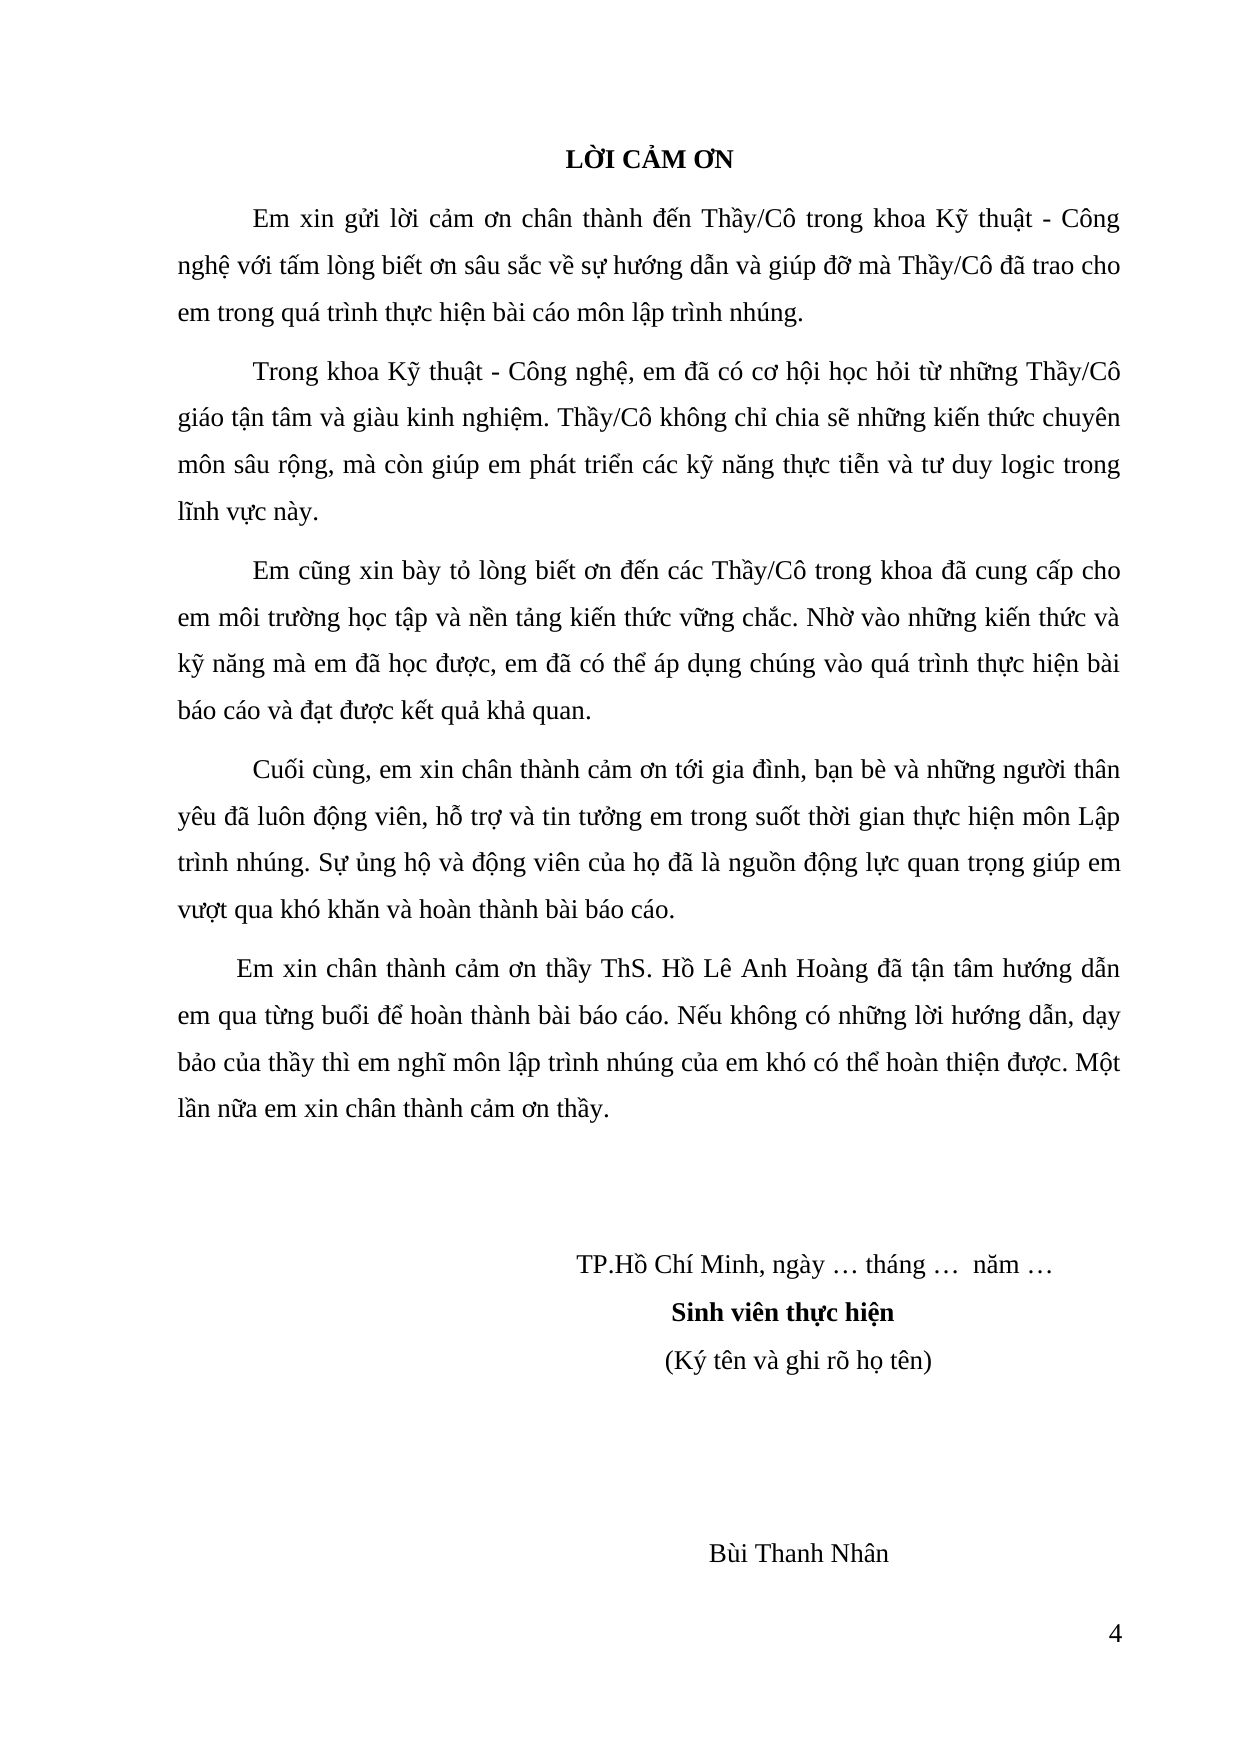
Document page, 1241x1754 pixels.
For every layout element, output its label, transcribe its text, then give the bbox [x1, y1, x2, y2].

text Em xin chân thành cảm ơn thầy ThS. Hồ Lê Anh Hoàng đã tận tâm hướng dẫn em qua từng buổi để hoàn thành bài báo cáo. Nếu không có những lời hướng dẫn, dạy bảo của thầy thì em nghĩ môn lập trình nhúng của em khó có thể hoàn thiện được. Một lần nữa em xin chân thành cảm ơn thầy. [177, 952, 1122, 1123]
text Bùi Thanh Nhân [546, 1537, 1122, 1568]
text Cuối cùng, em xin chân thành cảm ơn tới gia đình, bạn bè và những người thân yêu đã luôn động viên, hỗ trợ và tin tưởng em trong suốt thời gian thực hiện môn Lập trình nhúng. Sự ủng hộ và động viên của họ đã là nguồn động lực quan trọng giúp em vượt qua khó khăn và hoàn thành bài báo cáo. [177, 753, 1122, 924]
text Em cũng xin bày tỏ lòng biết ơn đến các Thầy/Cô trong khoa đã cung cấp cho em môi trường học tập và nền tảng kiến thức vững chắc. Nhờ vào những kiến thức và kỹ năng mà em đã học được, em đã có thể áp dụng chúng vào quá trình thực hiện bài báo cáo và đạt được kết quả khả quan. [177, 554, 1122, 725]
text Em xin gửi lời cảm ơn chân thành đến Thầy/Cô trong khoa Kỹ thuật - Công nghệ với tấm lòng biết ơn sâu sắc về sự hướng dẫn và giúp đỡ mà Thầy/Cô đã trao cho em trong quá trình thực hiện bài cáo môn lập trình nhúng. [177, 202, 1122, 327]
text (Ký tên và ghi rõ họ tên) [177, 1344, 1122, 1376]
text Sinh viên thực hiện [177, 1296, 1122, 1327]
text Trong khoa Kỹ thuật - Công nghệ, em đã có cơ hội học hỏi từ những Thầy/Cô giáo tận tâm và giàu kinh nghiệm. Thầy/Cô không chỉ chia sẽ những kiến thức chuyên môn sâu rộng, mà còn giúp em phát triển các kỹ năng thực tiễn và tư duy logic trong lĩnh vực này. [177, 355, 1122, 526]
subtitle LỜI CẢM ƠN [177, 143, 1122, 174]
text TP.Hồ Chí Minh, ngày … tháng … năm … [477, 1248, 1122, 1279]
